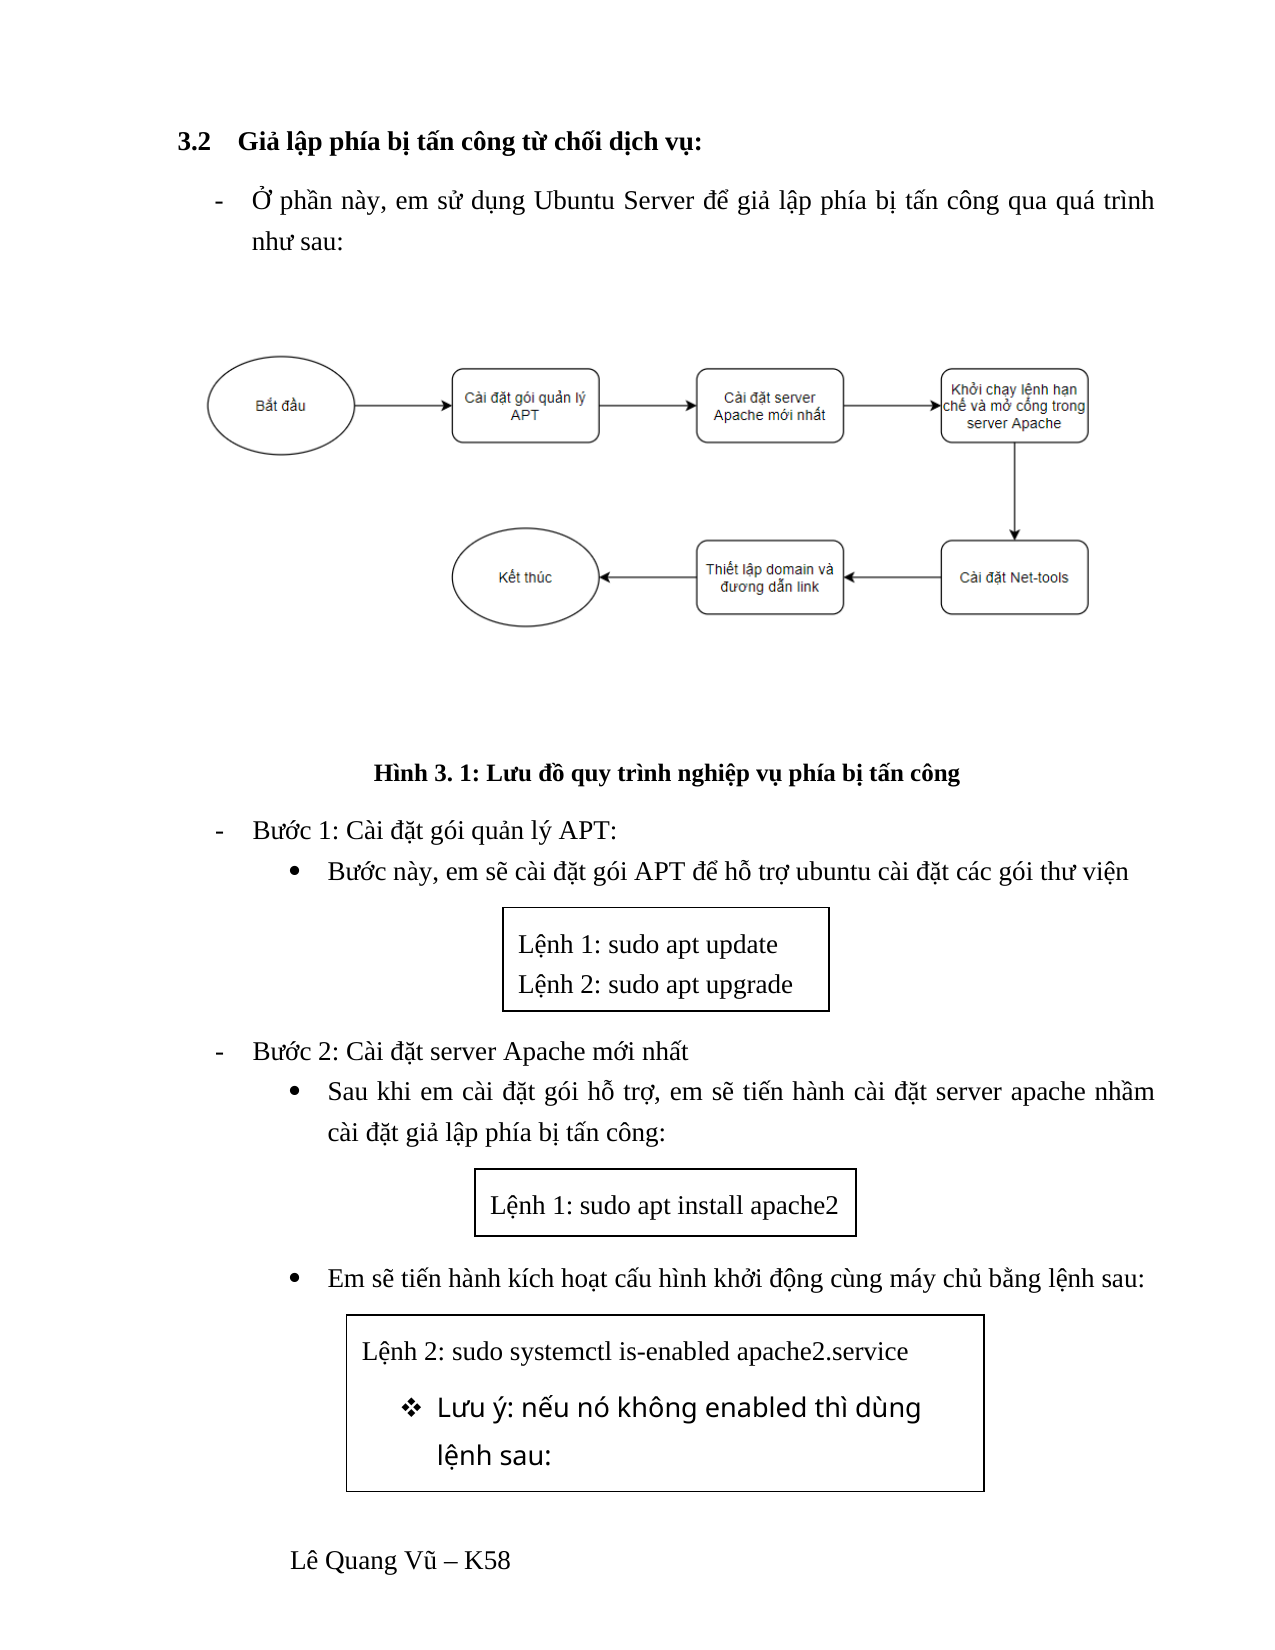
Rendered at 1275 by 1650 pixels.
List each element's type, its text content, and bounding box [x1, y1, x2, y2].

subtitle Giả lập phía bị tấn công từ chối dịch vụ: [177, 125, 1157, 156]
list Ở phần này, em sử dụng Ubuntu Server để giả lập phía bị tấn công qua quá trình như sau: [214, 184, 1157, 256]
list Em sẽ tiến hành kích hoạt cấu hình khởi động cùng máy chủ bằng lệnh sau: [290, 1262, 1157, 1293]
list Bước 1: Cài đặt gói quản lý APT: [215, 814, 1157, 845]
list Bước 2: Cài đặt server Apache mới nhất [215, 1035, 1157, 1066]
list Bước này, em sẽ cài đặt gói APT để hỗ trợ ubuntu cài đặt các gói thư viện [290, 854, 1157, 886]
text Hình 3. 1: Lưu đồ quy trình nghiệp vụ phía bị tấn công [177, 758, 1157, 787]
list Sau khi em cài đặt gói hỗ trợ, em sẽ tiến hành cài đặt server apache nhầm cài đặt giả lập phía bị tấn công: [290, 1076, 1157, 1147]
picture [177, 277, 1157, 745]
